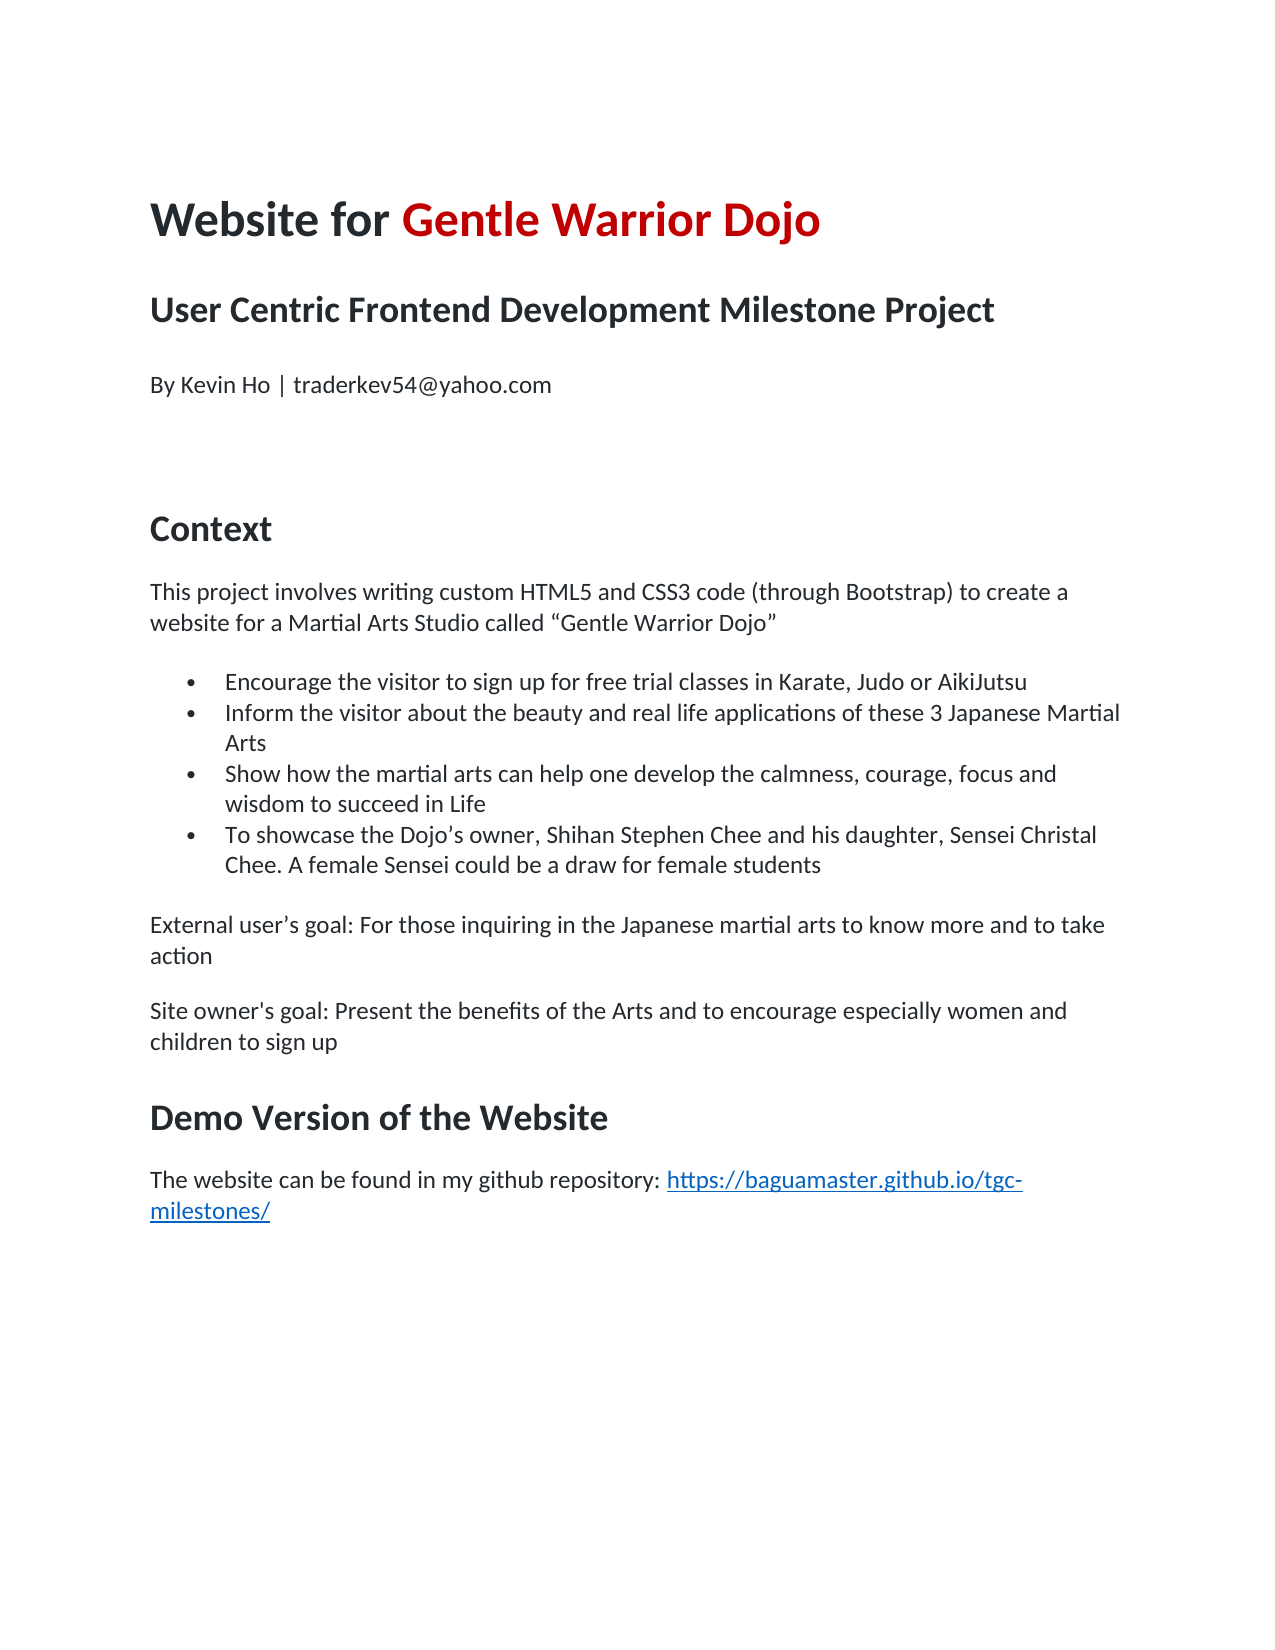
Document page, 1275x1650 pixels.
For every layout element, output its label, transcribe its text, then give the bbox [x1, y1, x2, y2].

list Encourage the visitor to sign up for free trial classes in Karate, Judo or AikiJutsu [187, 666, 1125, 697]
list Show how the martial arts can help one develop the calmness, courage, focus and wisdom to succeed in Life [187, 758, 1125, 819]
text Website for Gentle Warrior Dojo [150, 187, 1125, 248]
text By Kevin Ho | traderkev54@yahoo.com [150, 369, 1125, 400]
text Context [150, 505, 1125, 551]
text This project involves writing custom HTML5 and CSS3 code (through Bootstrap) to create a website for a Martial Arts Studio called “Gentle Warrior Dojo” [150, 576, 1125, 637]
text External user’s goal: For those inquiring in the Japanese martial arts to know more and to take action [150, 909, 1125, 970]
list Inform the visitor about the beauty and real life applications of these 3 Japanese Martial Arts [187, 697, 1125, 758]
list To showcase the Dojo’s owner, Shihan Stephen Chee and his daughter, Sensei Christal Chee. A female Sensei could be a draw for female students [187, 819, 1125, 880]
text The website can be found in my github repository: https://baguamaster.github.io/tgc-milestones/ [150, 1165, 1125, 1226]
text Demo Version of the Website [150, 1094, 1125, 1140]
text User Centric Frontend Development Milestone Project [150, 286, 1125, 332]
text Site owner's goal: Present the benefits of the Arts and to encourage especially women and children to sign up [150, 995, 1125, 1056]
